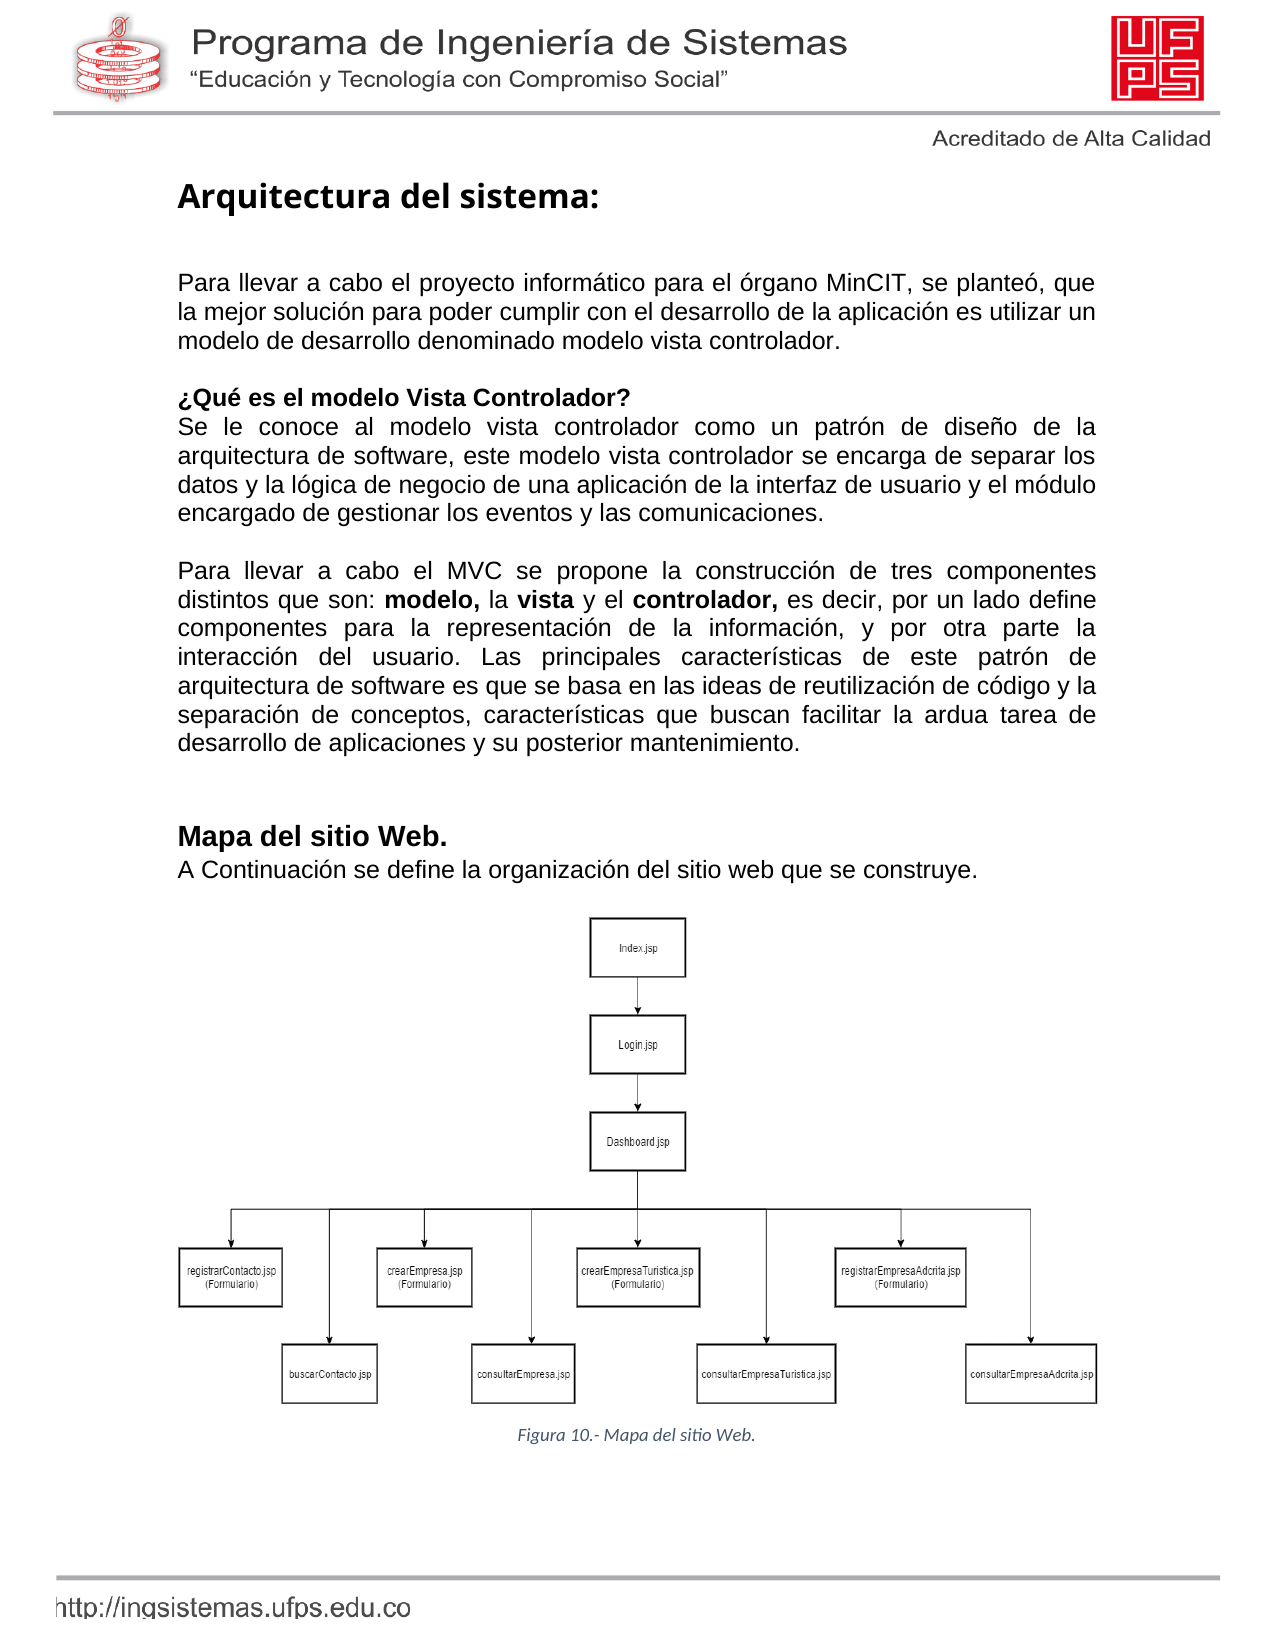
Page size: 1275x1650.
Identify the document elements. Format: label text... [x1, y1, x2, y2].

text Para llevar a cabo el MVC se propone la construcción de tres componentes distintos que son: modelo, la vista y el controlador, es decir, por un lado define componentes para la representación de la información, y por otra parte la interacción del usuario. Las principales características de este patrón de arquitectura de software es que se basa en las ideas de reutilización de código y la separación de conceptos, características que buscan facilitar la ardua tarea de desarrollo de aplicaciones y su posterior mantenimiento. [177, 556, 1098, 757]
picture [54, 1575, 1221, 1619]
text Figura 10.- Mapa del sitio Web. [177, 1423, 1098, 1446]
text ¿Qué es el modelo Vista Controlador? [177, 383, 1098, 412]
text A Continuación se define la organización del sitio web que se construye. [177, 855, 1098, 884]
subtitle Mapa del sitio Web. [177, 819, 1098, 852]
text Se le conoce al modelo vista controlador como un patrón de diseño de la arquitectura de software, este modelo vista controlador se encarga de separar los datos y la lógica de negocio de una aplicación de la interfaz de usuario y el módulo encargado de gestionar los eventos y las comunicaciones. [177, 412, 1098, 527]
text Para llevar a cabo el proyecto informático para el órgano MinCIT, se planteó, que la mejor solución para poder cumplir con el desarrollo de la aplicación es utilizar un modelo de desarrollo denominado modelo vista controlador. [177, 268, 1098, 355]
subtitle Arquitectura del sistema: [177, 173, 1098, 218]
picture [53, 9, 1221, 146]
